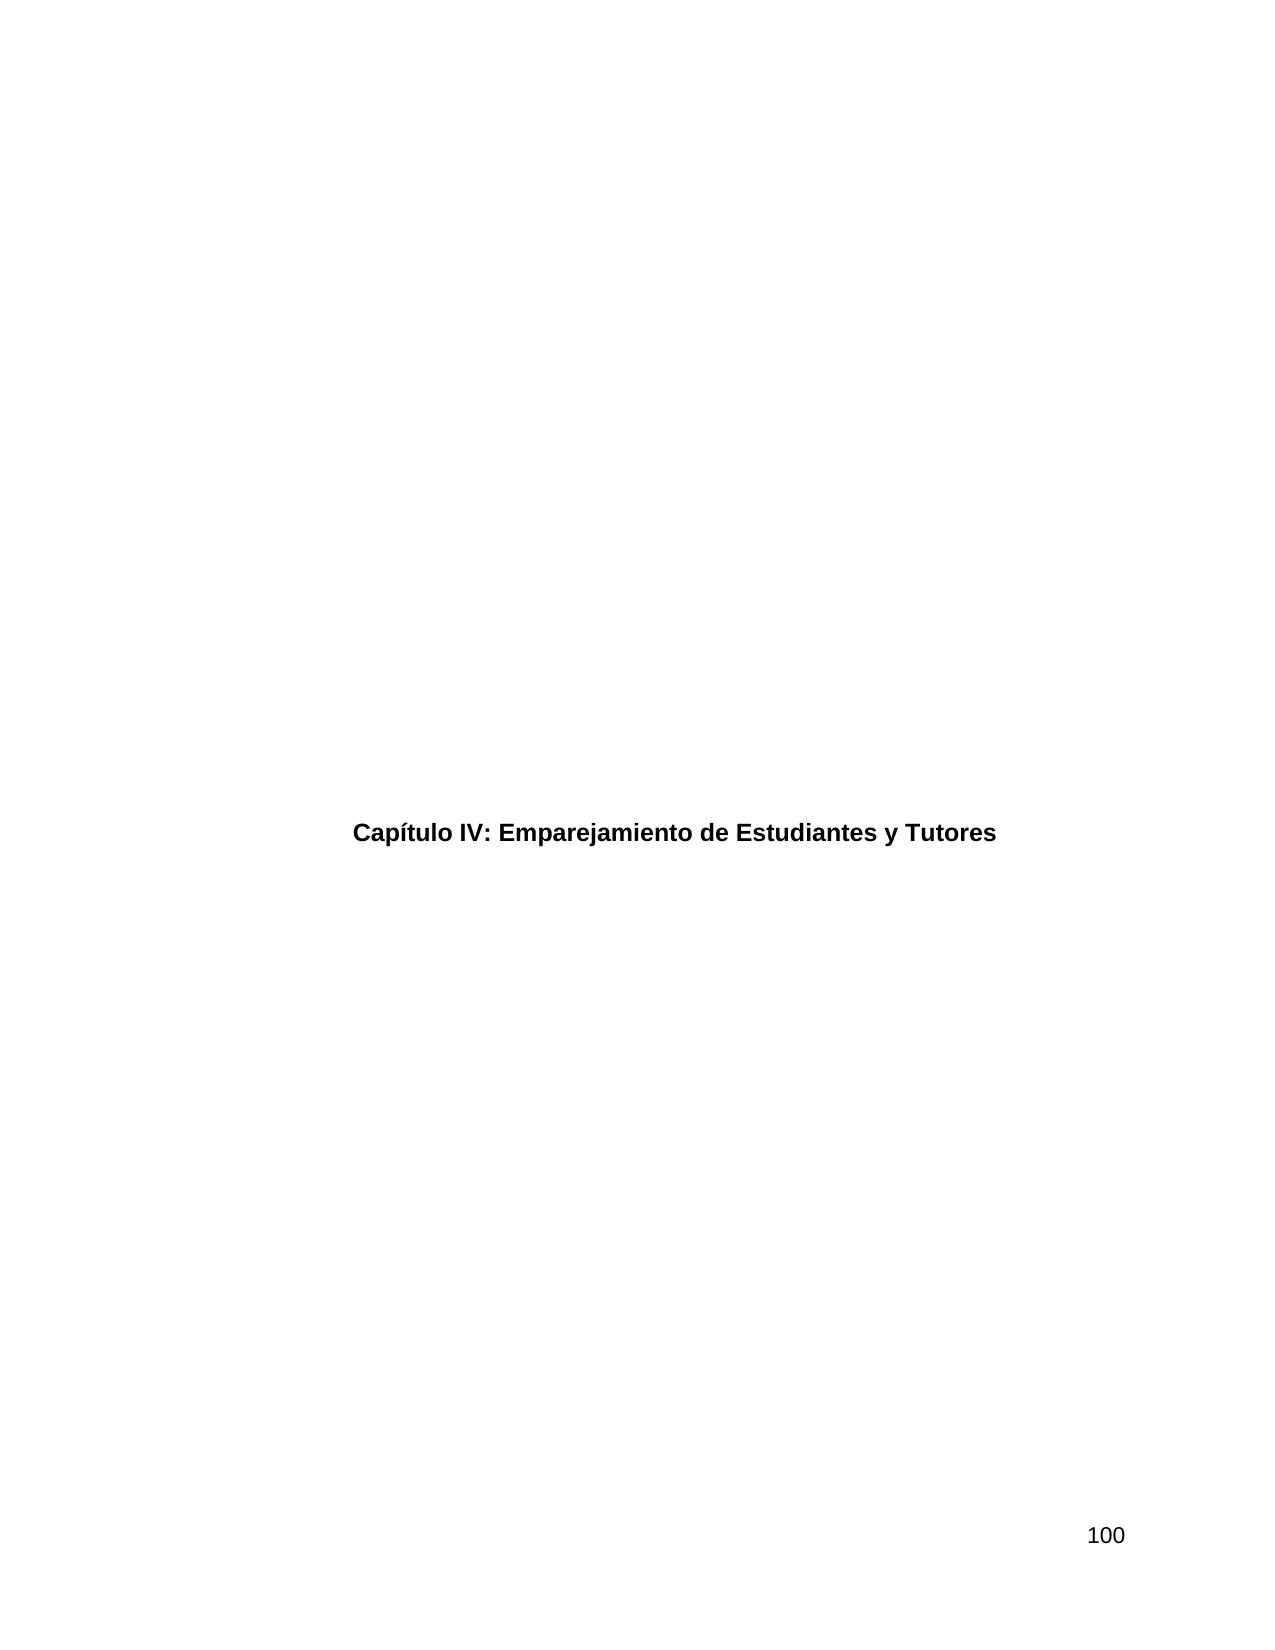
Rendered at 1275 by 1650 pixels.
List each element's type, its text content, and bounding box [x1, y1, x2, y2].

subtitle Capítulo IV: Emparejamiento de Estudiantes y Tutores [225, 818, 1125, 847]
